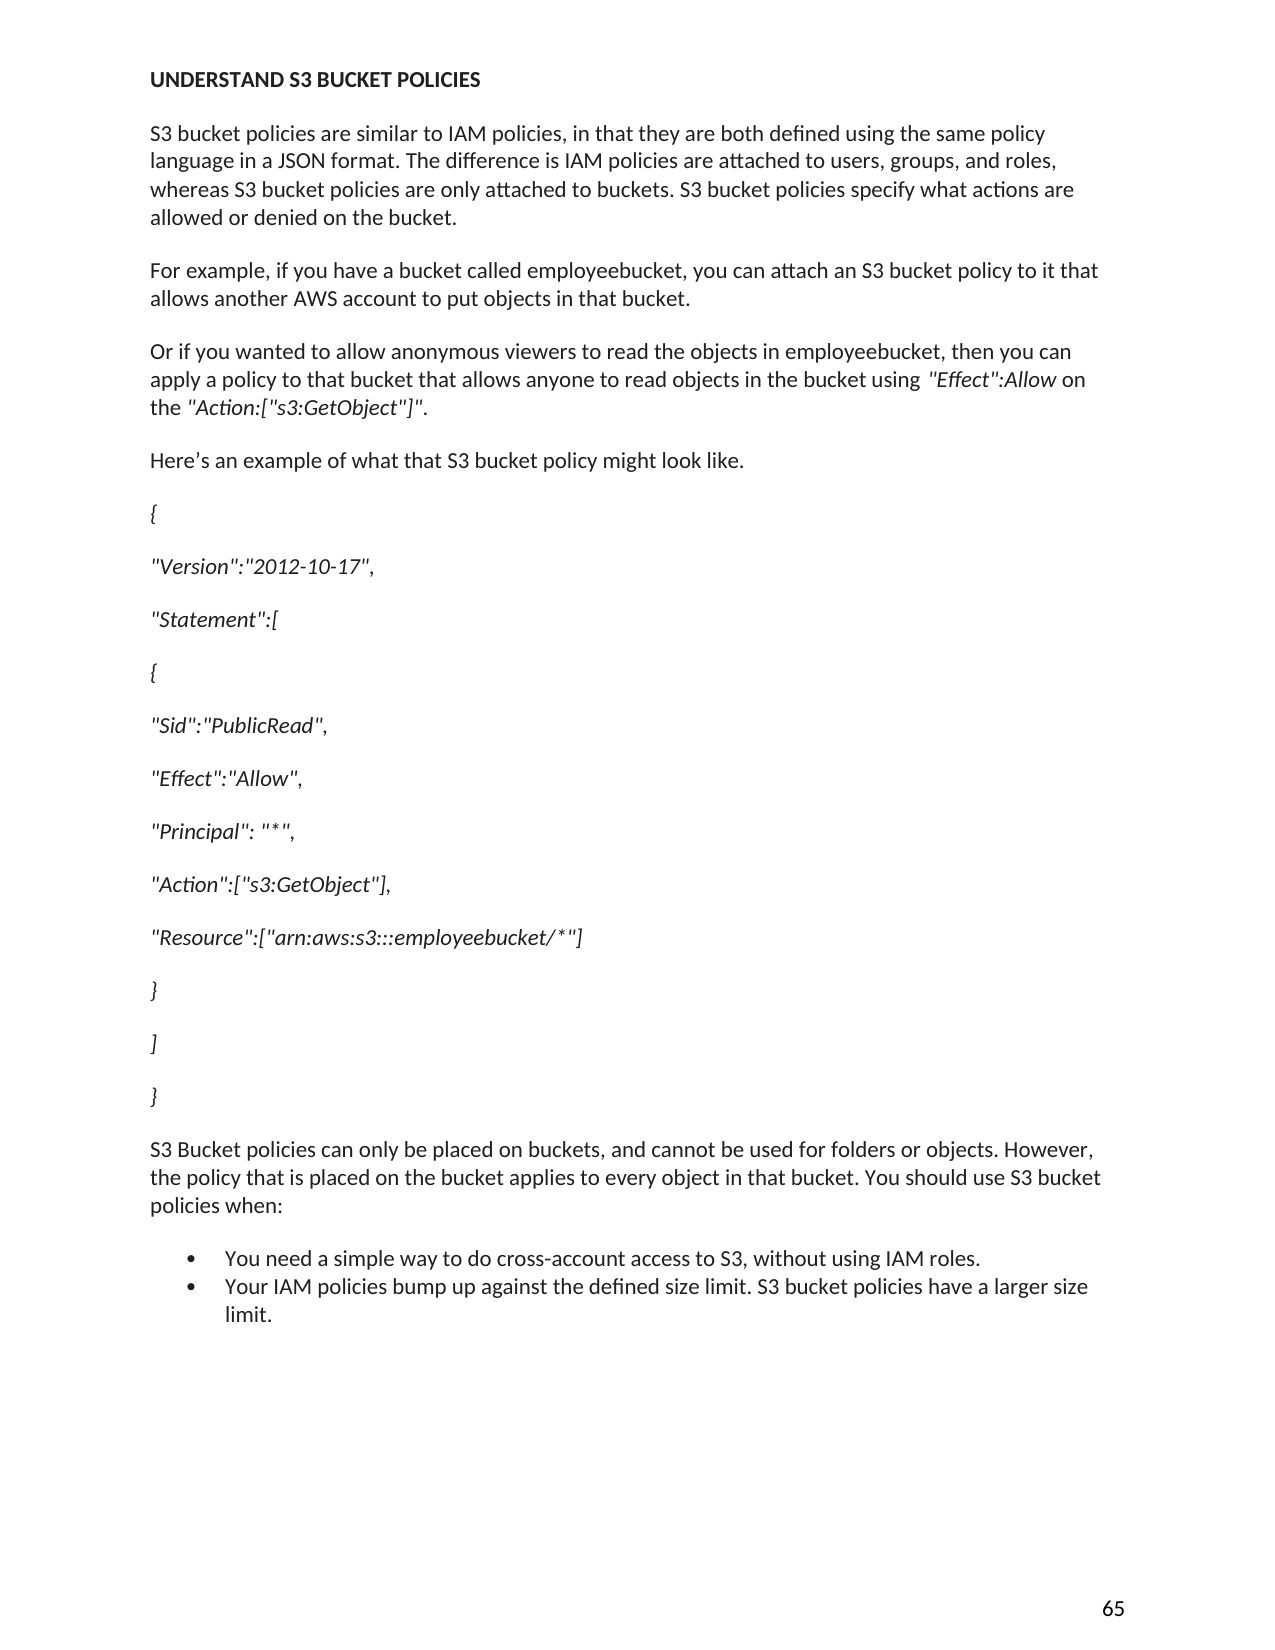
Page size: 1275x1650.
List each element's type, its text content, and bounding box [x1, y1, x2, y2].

text UNDERSTAND S3 BUCKET POLICIES [150, 66, 1125, 94]
text "Sid":"PublicRead", [150, 711, 1125, 739]
text Or if you wanted to allow anonymous viewers to read the objects in employeebucket, then you can apply a policy to that bucket that allows anyone to read objects in the bucket using "Effect":Allow on the "Action:["s3:GetObject"]". [150, 337, 1125, 421]
list You need a simple way to do cross-account access to S3, without using IAM roles. [187, 1244, 1125, 1272]
text } [150, 976, 1125, 1004]
text "Action":["s3:GetObject"], [150, 870, 1125, 898]
text S3 Bucket policies can only be placed on buckets, and cannot be used for folders or objects. However, the policy that is placed on the bucket applies to every object in that bucket. You should use S3 bucket policies when: [150, 1135, 1125, 1219]
list Your IAM policies bump up against the defined size limit. S3 bucket policies have a larger size limit. [187, 1272, 1125, 1328]
text ] [150, 1029, 1125, 1057]
text S3 bucket policies are similar to IAM policies, in that they are both defined using the same policy language in a JSON format. The difference is IAM policies are attached to users, groups, and roles, whereas S3 bucket policies are only attached to buckets. S3 bucket policies specify what actions are allowed or denied on the bucket. [150, 119, 1125, 231]
text "Effect":"Allow", [150, 764, 1125, 792]
text "Principal": "*", [150, 817, 1125, 845]
text { [150, 499, 1125, 527]
text "Statement":[ [150, 605, 1125, 633]
text "Version":"2012-10-17", [150, 552, 1125, 580]
text Here’s an example of what that S3 bucket policy might look like. [150, 446, 1125, 474]
text } [150, 1082, 1125, 1110]
text { [150, 658, 1125, 686]
text For example, if you have a bucket called employeebucket, you can attach an S3 bucket policy to it that allows another AWS account to put objects in that bucket. [150, 256, 1125, 312]
text "Resource":["arn:aws:s3:::employeebucket/*"] [150, 923, 1125, 951]
